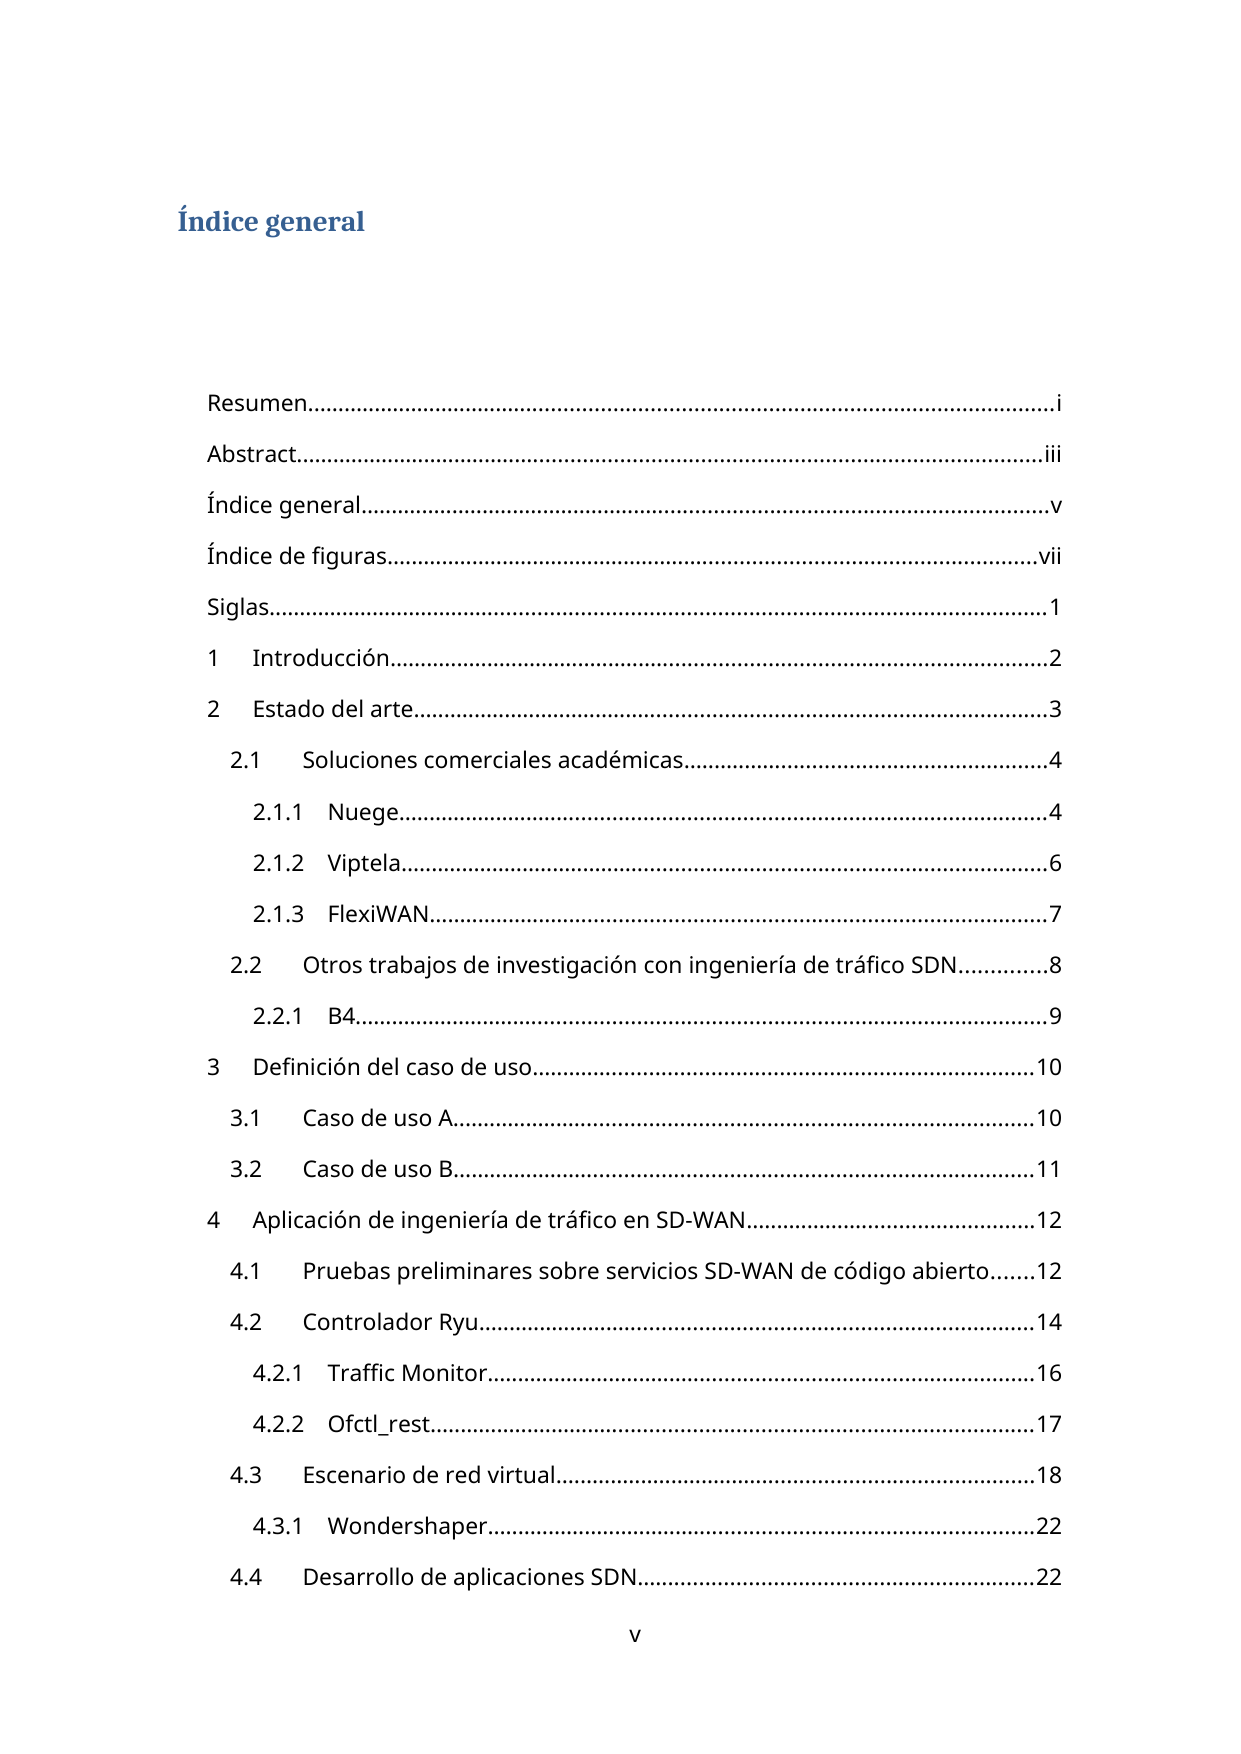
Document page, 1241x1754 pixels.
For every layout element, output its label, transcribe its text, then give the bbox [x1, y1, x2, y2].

subtitle Índice general [177, 205, 1063, 238]
